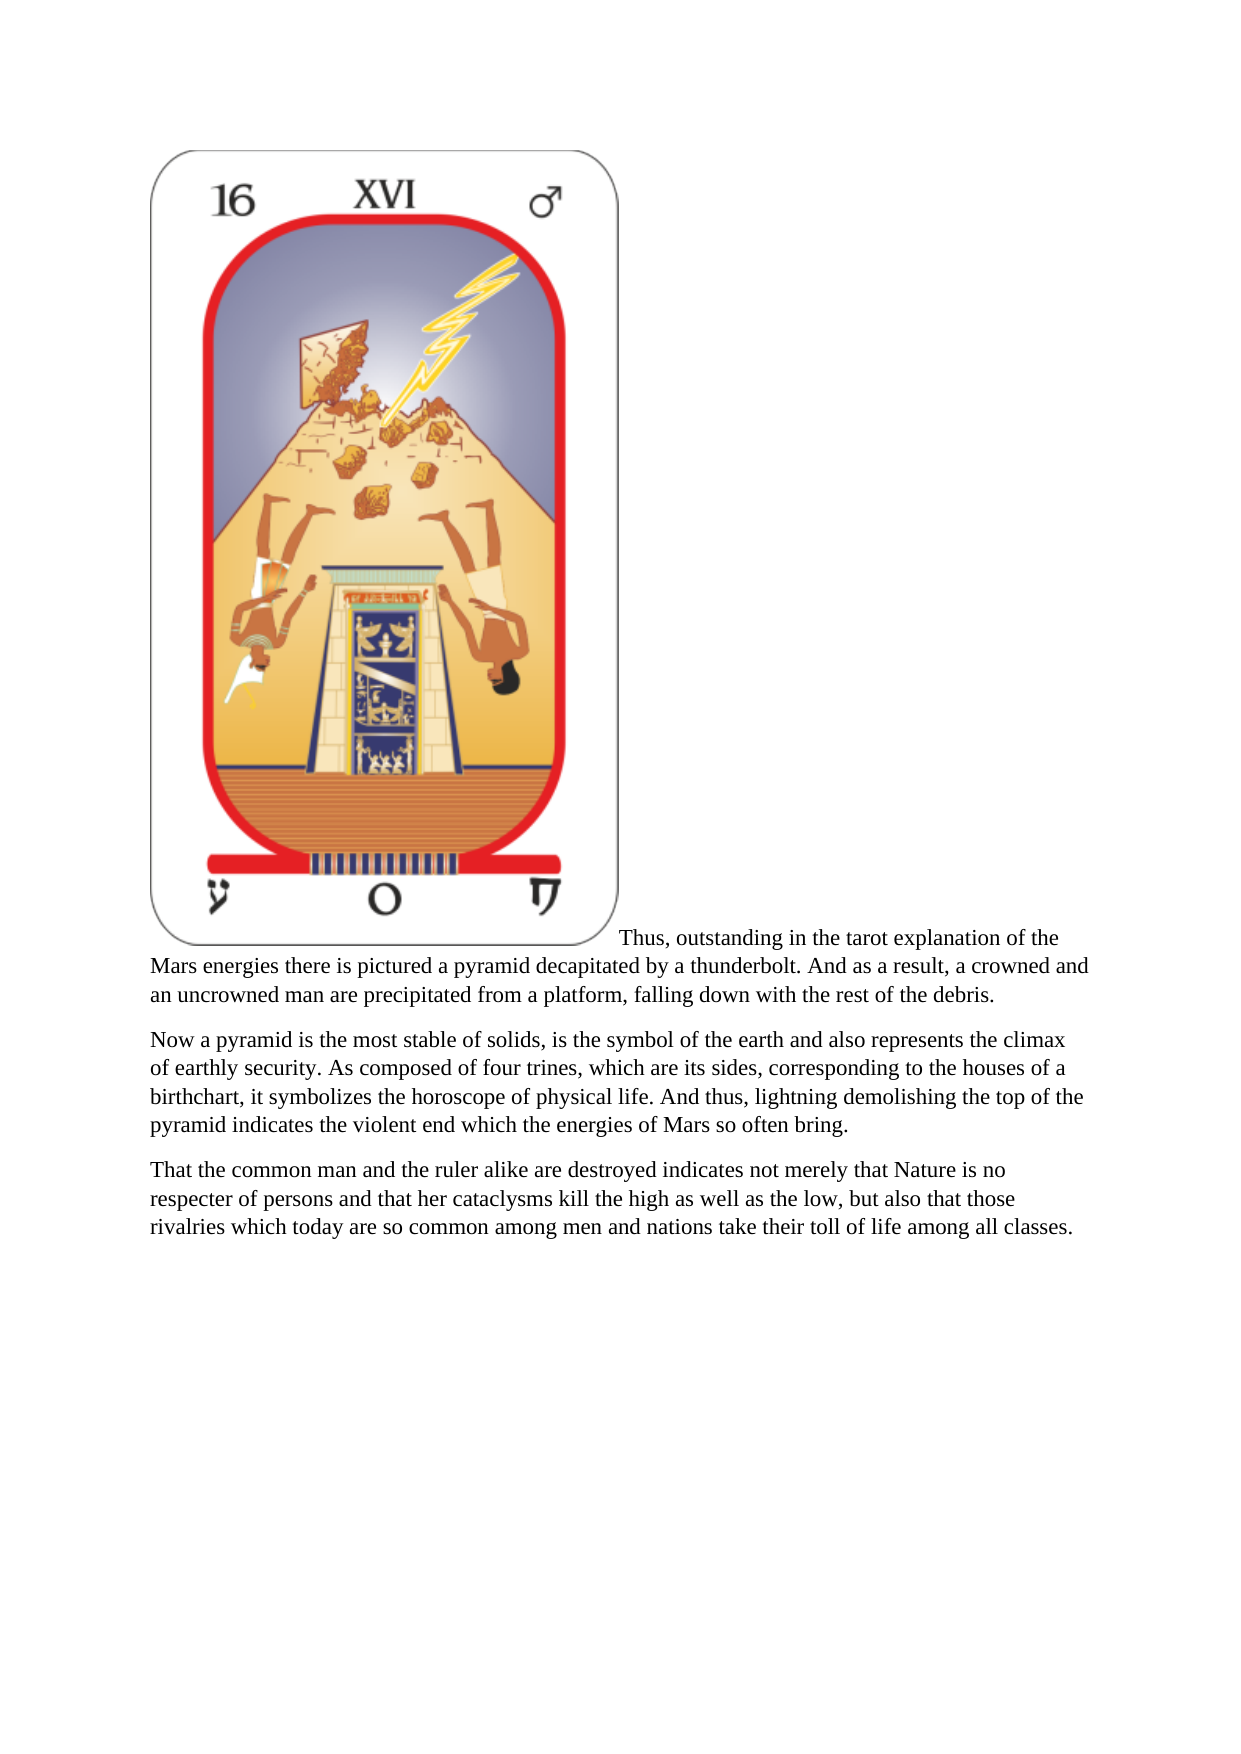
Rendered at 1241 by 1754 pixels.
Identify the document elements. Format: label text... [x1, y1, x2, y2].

text That the common man and the ruler alike are destroyed indicates not merely that Nature is no respecter of persons and that her cataclysms kill the high as well as the low, but also that those rivalries which today are so common among men and nations take their toll of life among all classes. [150, 1156, 1090, 1239]
picture [150, 150, 619, 946]
text Now a pyramid is the most stable of solids, is the symbol of the earth and also represents the climax of earthly security. As composed of four trines, which are its sides, corresponding to the houses of a birthchart, it symbolizes the horoscope of physical life. And thus, lightning demolishing the top of the pyramid indicates the violent end which the energies of Mars so often bring. [150, 1026, 1090, 1138]
